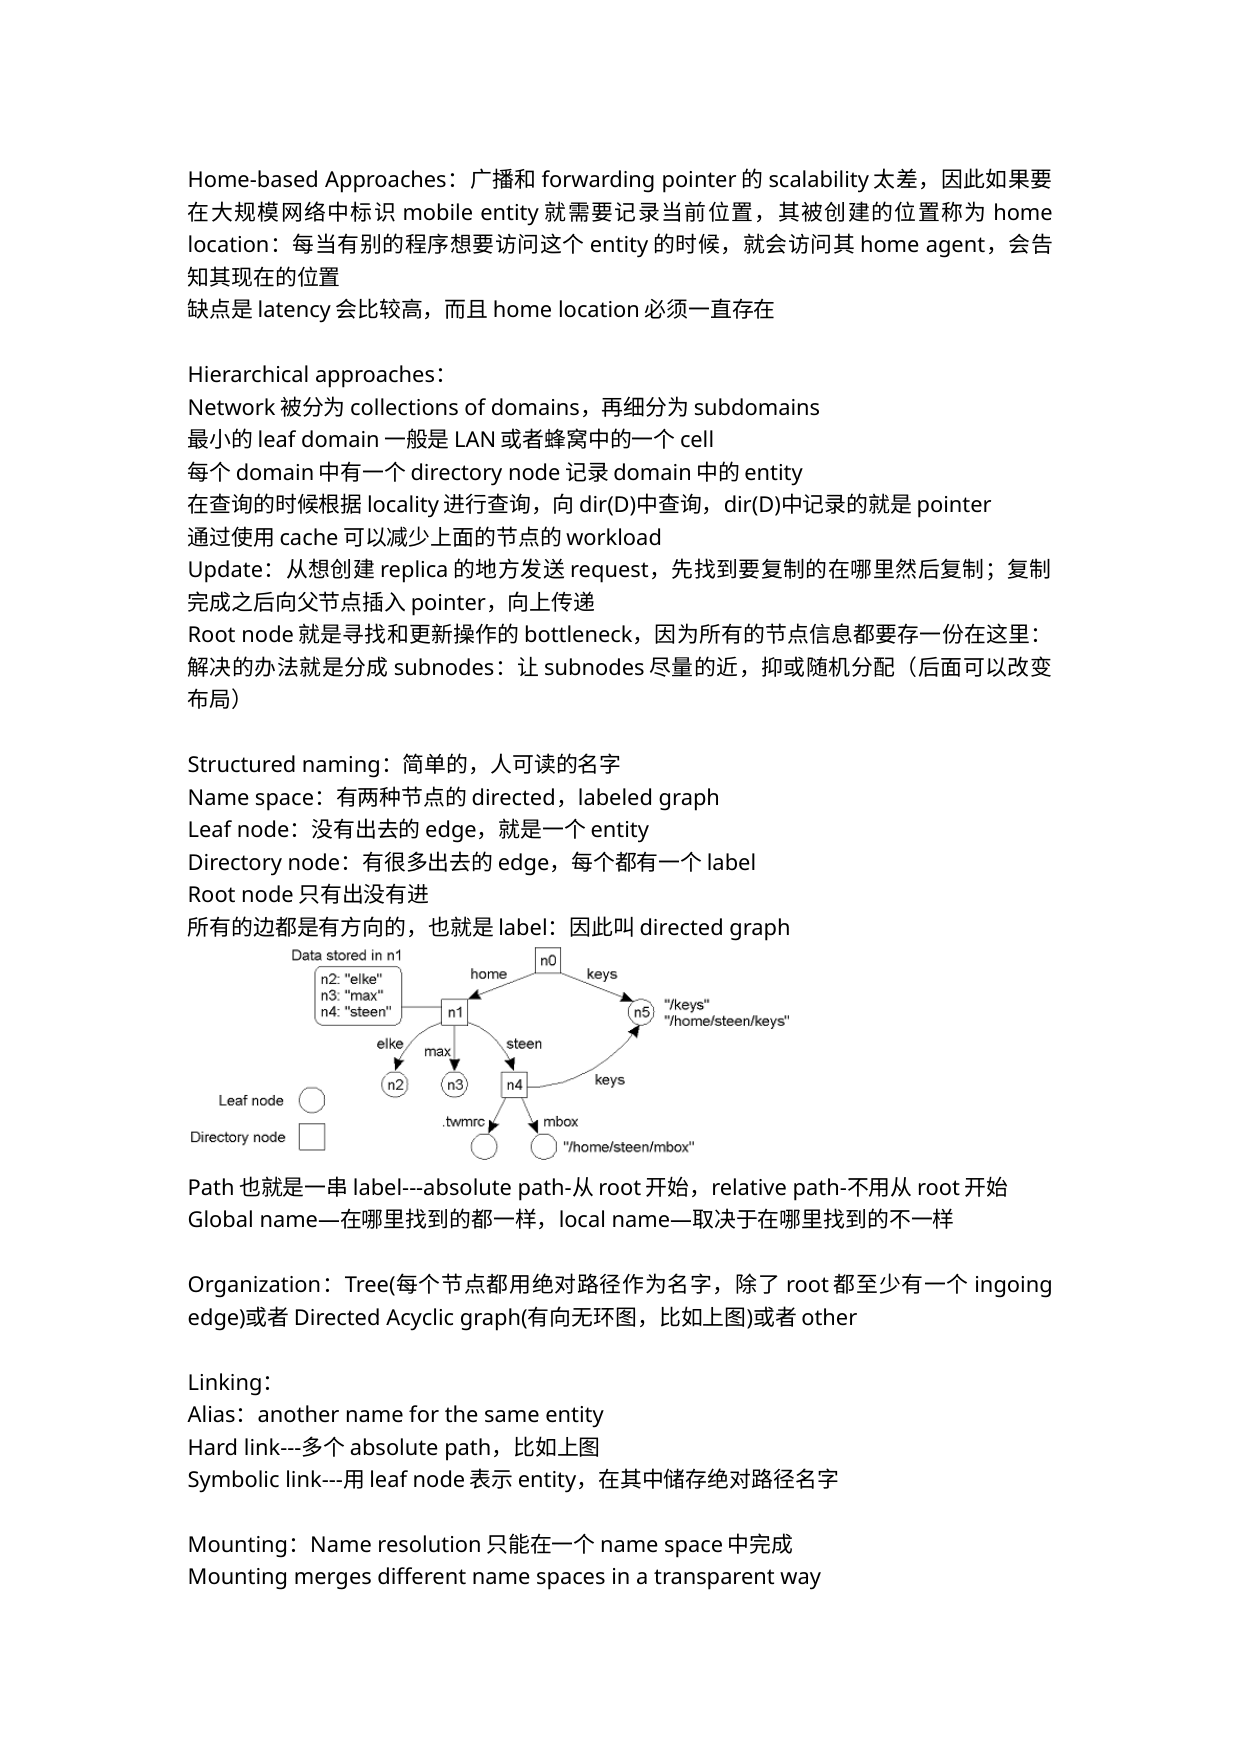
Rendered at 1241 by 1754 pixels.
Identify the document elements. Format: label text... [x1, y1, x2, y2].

text Root node只有出没有进 [187, 877, 1053, 909]
text Name space：有两种节点的directed，labeled graph [187, 779, 1053, 812]
text Directory node：有很多出去的edge，每个都有一个label [187, 844, 1053, 877]
text Alias：another name for the same entity [187, 1397, 1053, 1429]
text 每个domain中有一个directory node记录domain中的entity [187, 454, 1053, 487]
text 缺点是latency会比较高，而且home location必须一直存在 [187, 292, 1053, 324]
text Hard link---多个absolute path，比如上图 [187, 1429, 1053, 1462]
text Organization：Tree(每个节点都用绝对路径作为名字，除了root都至少有一个ingoing edge)或者Directed Acyclic graph(有向无环图，比如上图)或者other [187, 1267, 1053, 1332]
text Leaf node：没有出去的edge，就是一个entity [187, 812, 1053, 844]
text Linking： [187, 1364, 1053, 1397]
text 在查询的时候根据locality进行查询，向dir(D)中查询，dir(D)中记录的就是pointer [187, 487, 1053, 519]
text 最小的leaf domain一般是LAN或者蜂窝中的一个cell [187, 422, 1053, 454]
text Structured naming：简单的，人可读的名字 [187, 747, 1053, 779]
text Update：从想创建replica的地方发送request，先找到要复制的在哪里然后复制；复制完成之后向父节点插入pointer，向上传递 [187, 552, 1053, 617]
text Root node就是寻找和更新操作的bottleneck，因为所有的节点信息都要存一份在这里：解决的办法就是分成subnodes：让subnodes尽量的近，抑或随机分配（后面可以改变布局） [187, 617, 1053, 714]
text Mounting merges different name spaces in a transparent way [187, 1559, 1053, 1592]
text Hierarchical approaches： [187, 357, 1053, 389]
text 通过使用cache可以减少上面的节点的workload [187, 519, 1053, 552]
picture [187, 941, 792, 1161]
text Home-based Approaches：广播和forwarding pointer的scalability太差，因此如果要在大规模网络中标识mobile entity就需要记录当前位置，其被创建的位置称为home location：每当有别的程序想要访问这个entity的时候，就会访问其home agent，会告知其现在的位置 [187, 162, 1053, 292]
text Symbolic link---用leaf node表示entity，在其中储存绝对路径名字 [187, 1462, 1053, 1494]
text Network被分为collections of domains，再细分为subdomains [187, 389, 1053, 422]
text Mounting：Name resolution只能在一个name space中完成 [187, 1527, 1053, 1559]
text Path也就是一串label---absolute path-从root开始，relative path-不用从root开始 [187, 1169, 1053, 1202]
text Global name—在哪里找到的都一样，local name—取决于在哪里找到的不一样 [187, 1202, 1053, 1234]
text 所有的边都是有方向的，也就是label：因此叫directed graph [187, 909, 1053, 942]
